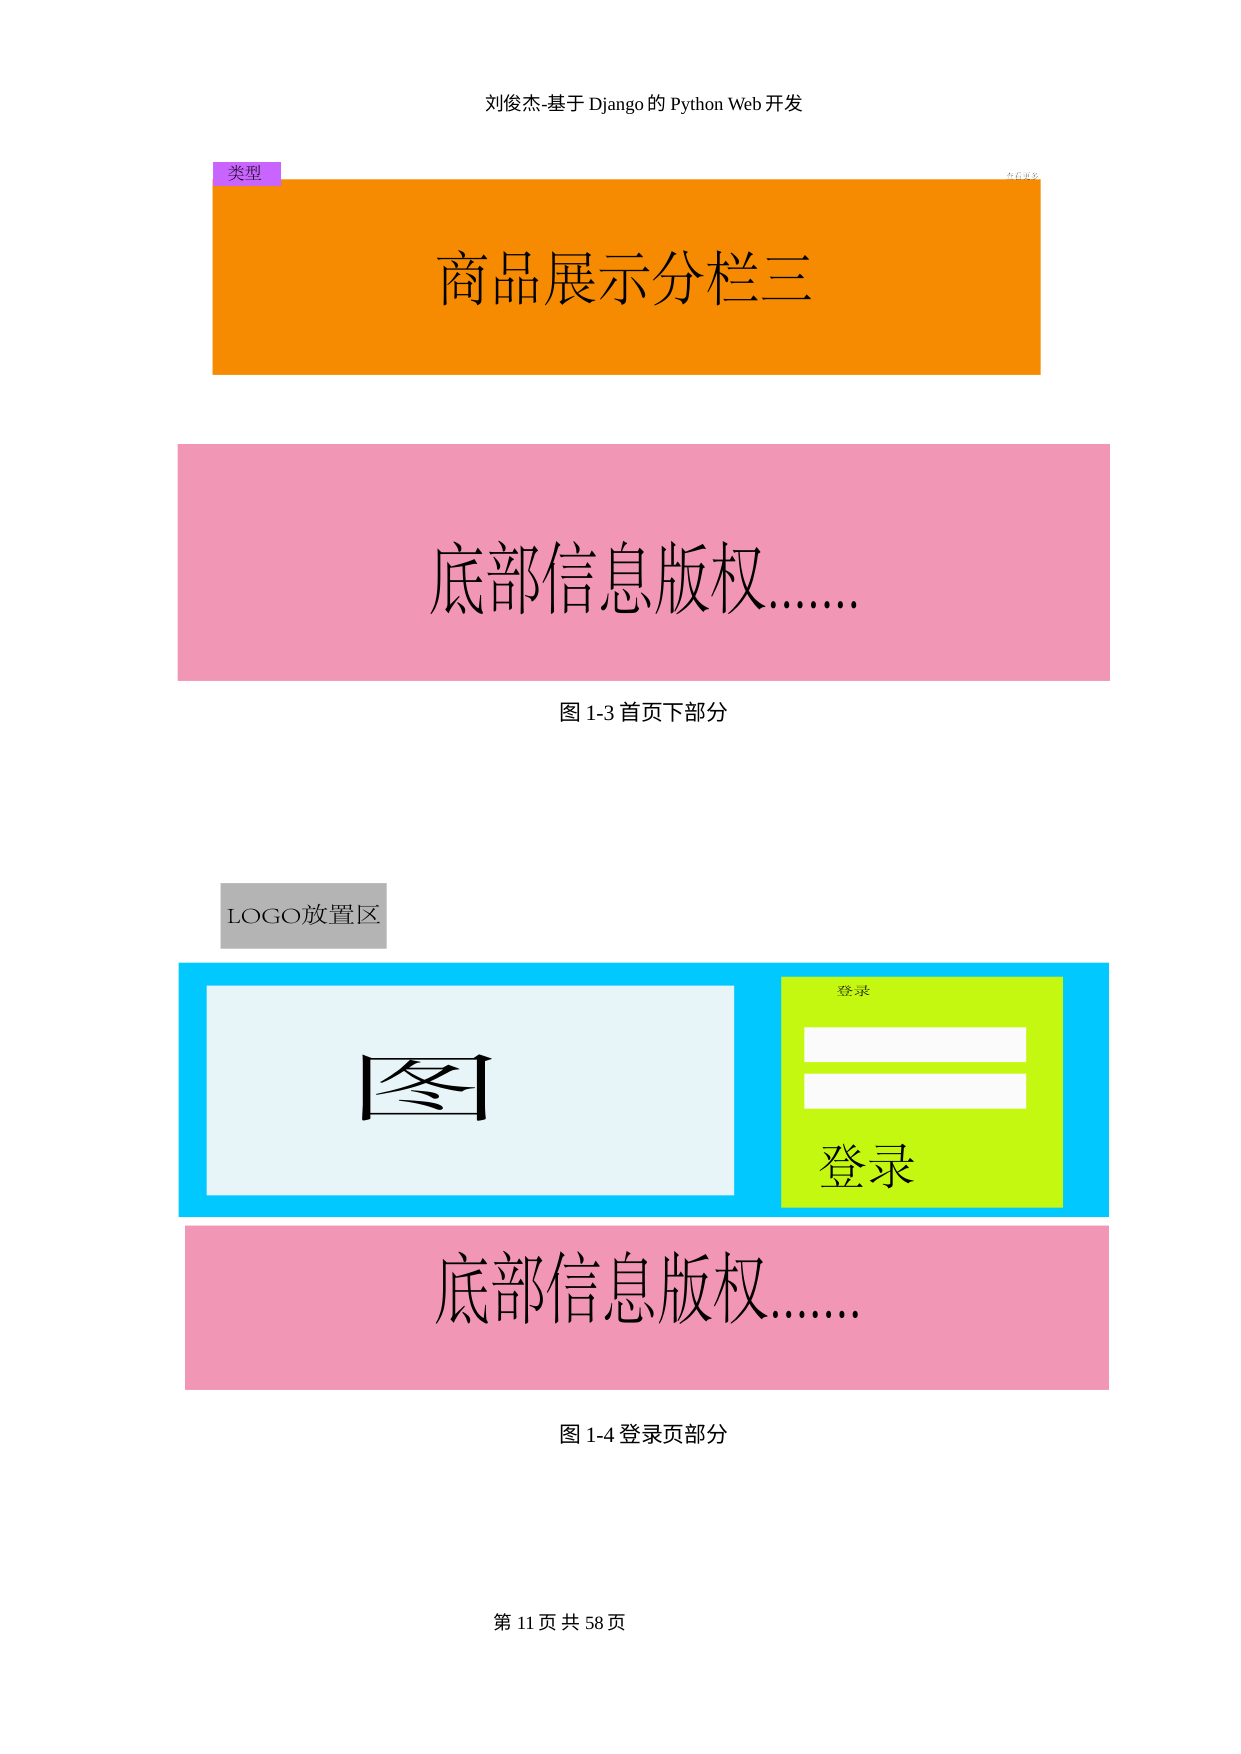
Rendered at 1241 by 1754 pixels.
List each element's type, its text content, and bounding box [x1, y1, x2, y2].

text 图1-4登录页部分 [177, 1416, 1110, 1449]
picture [177, 162, 1110, 681]
picture [178, 883, 1109, 962]
picture [178, 1218, 1109, 1390]
picture [782, 977, 1063, 1207]
text 图1-3首页下部分 [177, 694, 1110, 727]
picture [207, 986, 734, 1195]
